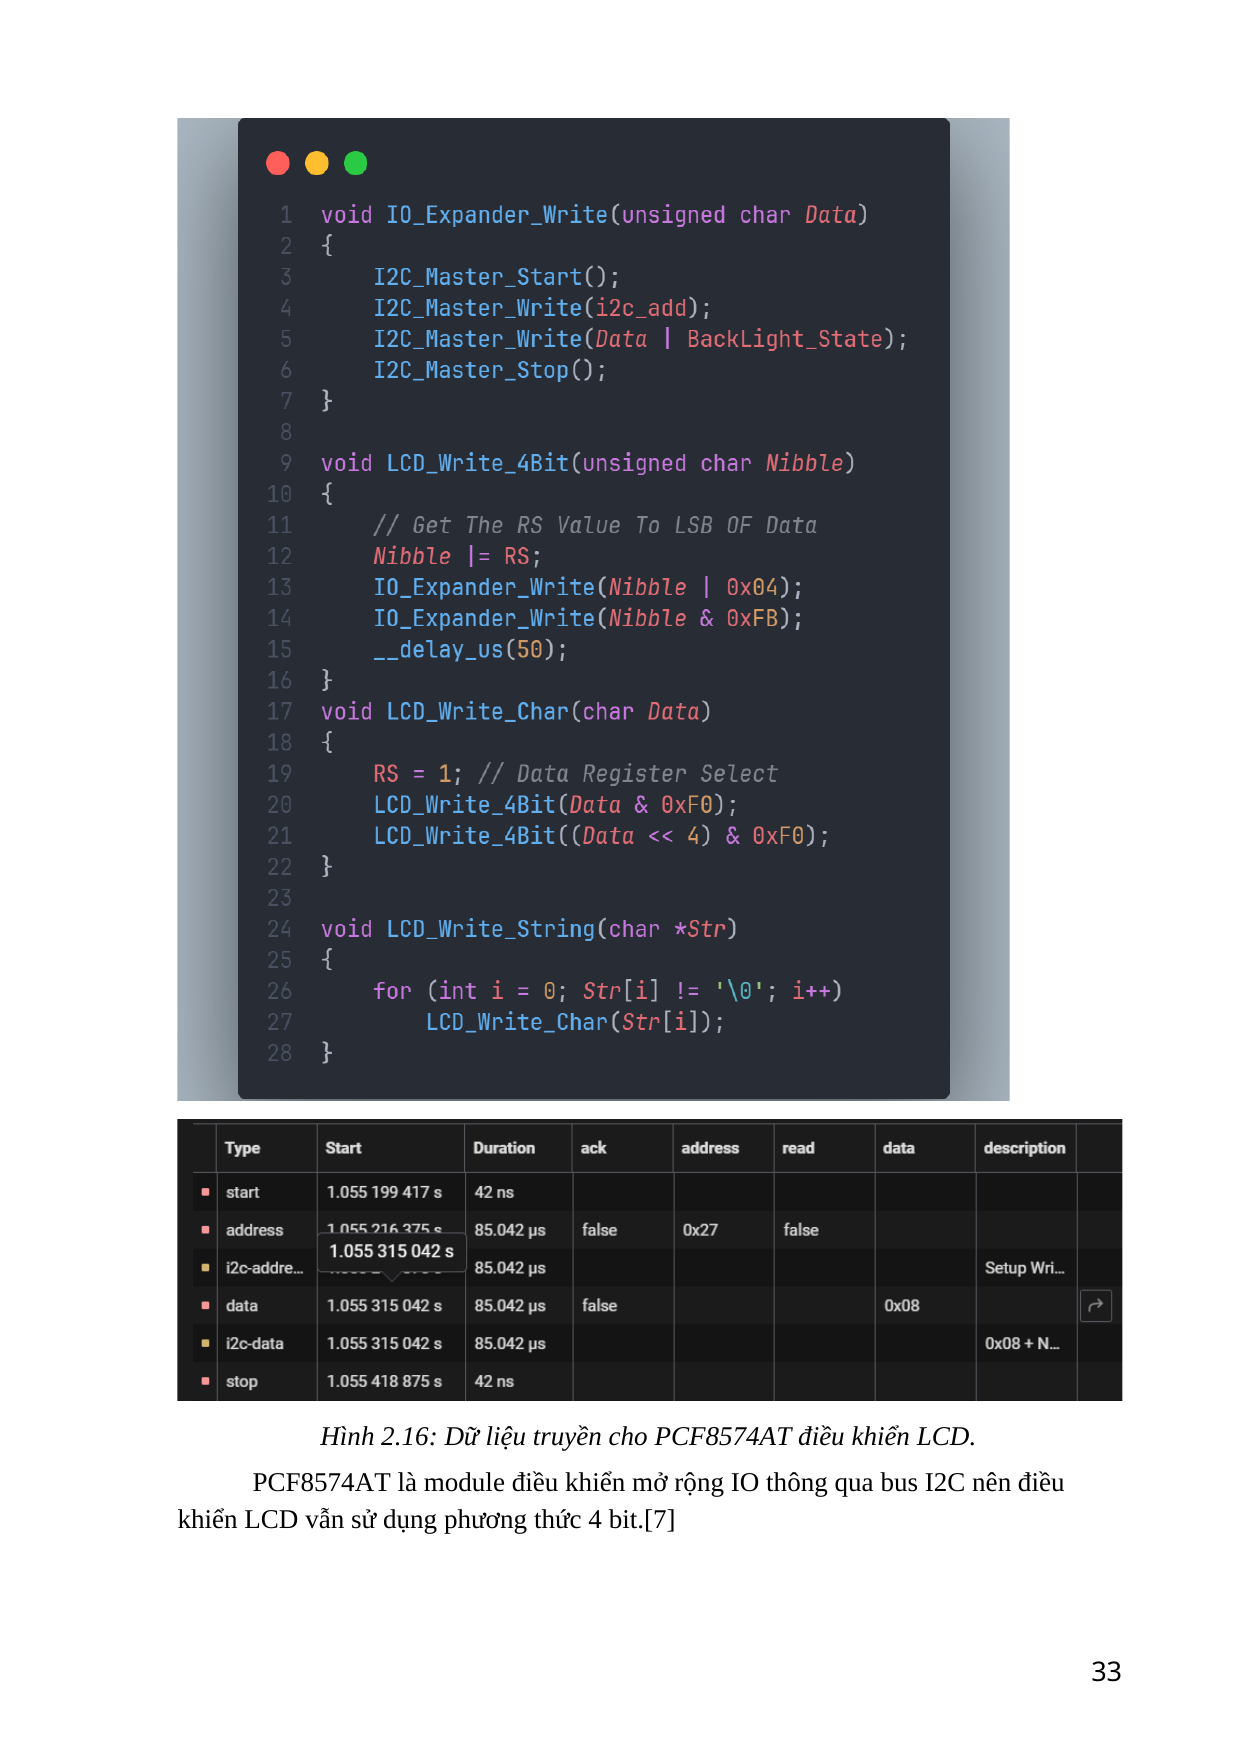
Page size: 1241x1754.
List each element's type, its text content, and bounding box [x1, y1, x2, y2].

picture [177, 118, 1010, 1101]
picture [177, 1119, 1123, 1401]
text Hình 2.16: Dữ liệu truyền cho PCF8574AT điều khiển LCD. [177, 1420, 1122, 1451]
text PCF8574AT là module điều khiển mở rộng IO thông qua bus I2C nên điều khiển LCD vẫn sử dụng phương thức 4 bit.[7] [177, 1466, 1122, 1534]
